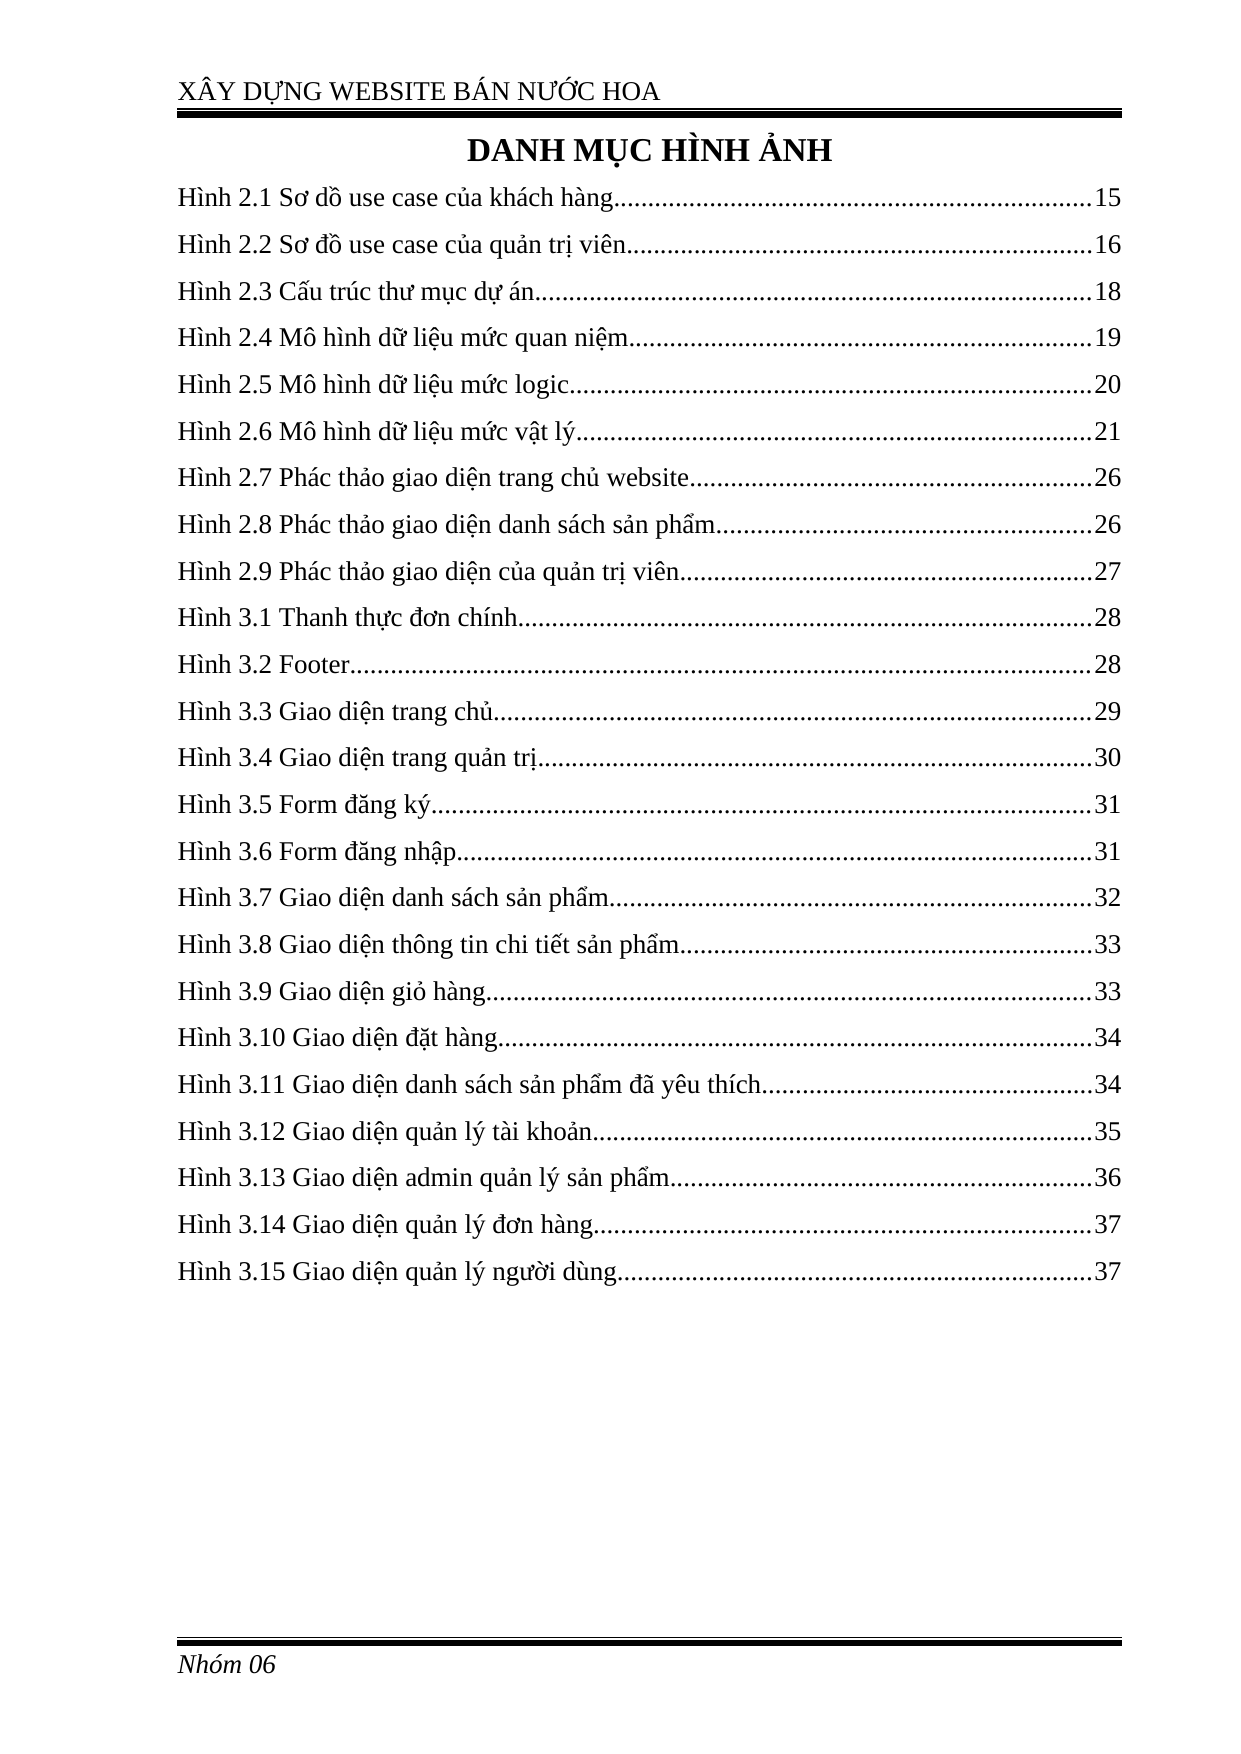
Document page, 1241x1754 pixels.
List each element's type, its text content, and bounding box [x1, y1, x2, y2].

text Hình 2.7 Phác thảo giao diện trang chủ website 26 [177, 461, 1122, 493]
text Hình 3.7 Giao diện danh sách sản phẩm 32 [177, 881, 1122, 913]
text Hình 2.1 Sơ dồ use case của khách hàng 15 [177, 181, 1122, 213]
text Hình 2.8 Phác thảo giao diện danh sách sản phẩm 26 [177, 508, 1122, 539]
text Hình 3.3 Giao diện trang chủ 29 [177, 695, 1122, 726]
text Hình 3.1 Thanh thực đơn chính 28 [177, 601, 1122, 633]
text Hình 2.5 Mô hình dữ liệu mức logic 20 [177, 368, 1122, 399]
text Hình 3.9 Giao diện giỏ hàng 33 [177, 975, 1122, 1006]
text Hình 2.9 Phác thảo giao diện của quản trị viên 27 [177, 555, 1122, 586]
text Hình 2.2 Sơ đồ use case của quản trị viên 16 [177, 228, 1122, 259]
text Hình 3.12 Giao diện quản lý tài khoản 35 [177, 1115, 1122, 1146]
text Hình 3.4 Giao diện trang quản trị 30 [177, 741, 1122, 773]
text Hình 3.2 Footer 28 [177, 648, 1122, 679]
text DANH MỤC HÌNH ẢNH [177, 131, 1122, 169]
text Hình 3.6 Form đăng nhập 31 [177, 835, 1122, 866]
text Hình 2.3 Cấu trúc thư mục dự án 18 [177, 275, 1122, 306]
text Hình 3.10 Giao diện đặt hàng 34 [177, 1021, 1122, 1053]
text Hình 3.8 Giao diện thông tin chi tiết sản phẩm 33 [177, 928, 1122, 959]
text Hình 2.6 Mô hình dữ liệu mức vật lý 21 [177, 415, 1122, 446]
text Hình 3.13 Giao diện admin quản lý sản phẩm 36 [177, 1161, 1122, 1193]
text Hình 3.5 Form đăng ký 31 [177, 788, 1122, 819]
text Hình 3.15 Giao diện quản lý người dùng 37 [177, 1255, 1122, 1286]
text Hình 3.14 Giao diện quản lý đơn hàng 37 [177, 1208, 1122, 1239]
text Hình 3.11 Giao diện danh sách sản phẩm đã yêu thích 34 [177, 1068, 1122, 1099]
text Hình 2.4 Mô hình dữ liệu mức quan niệm 19 [177, 321, 1122, 353]
